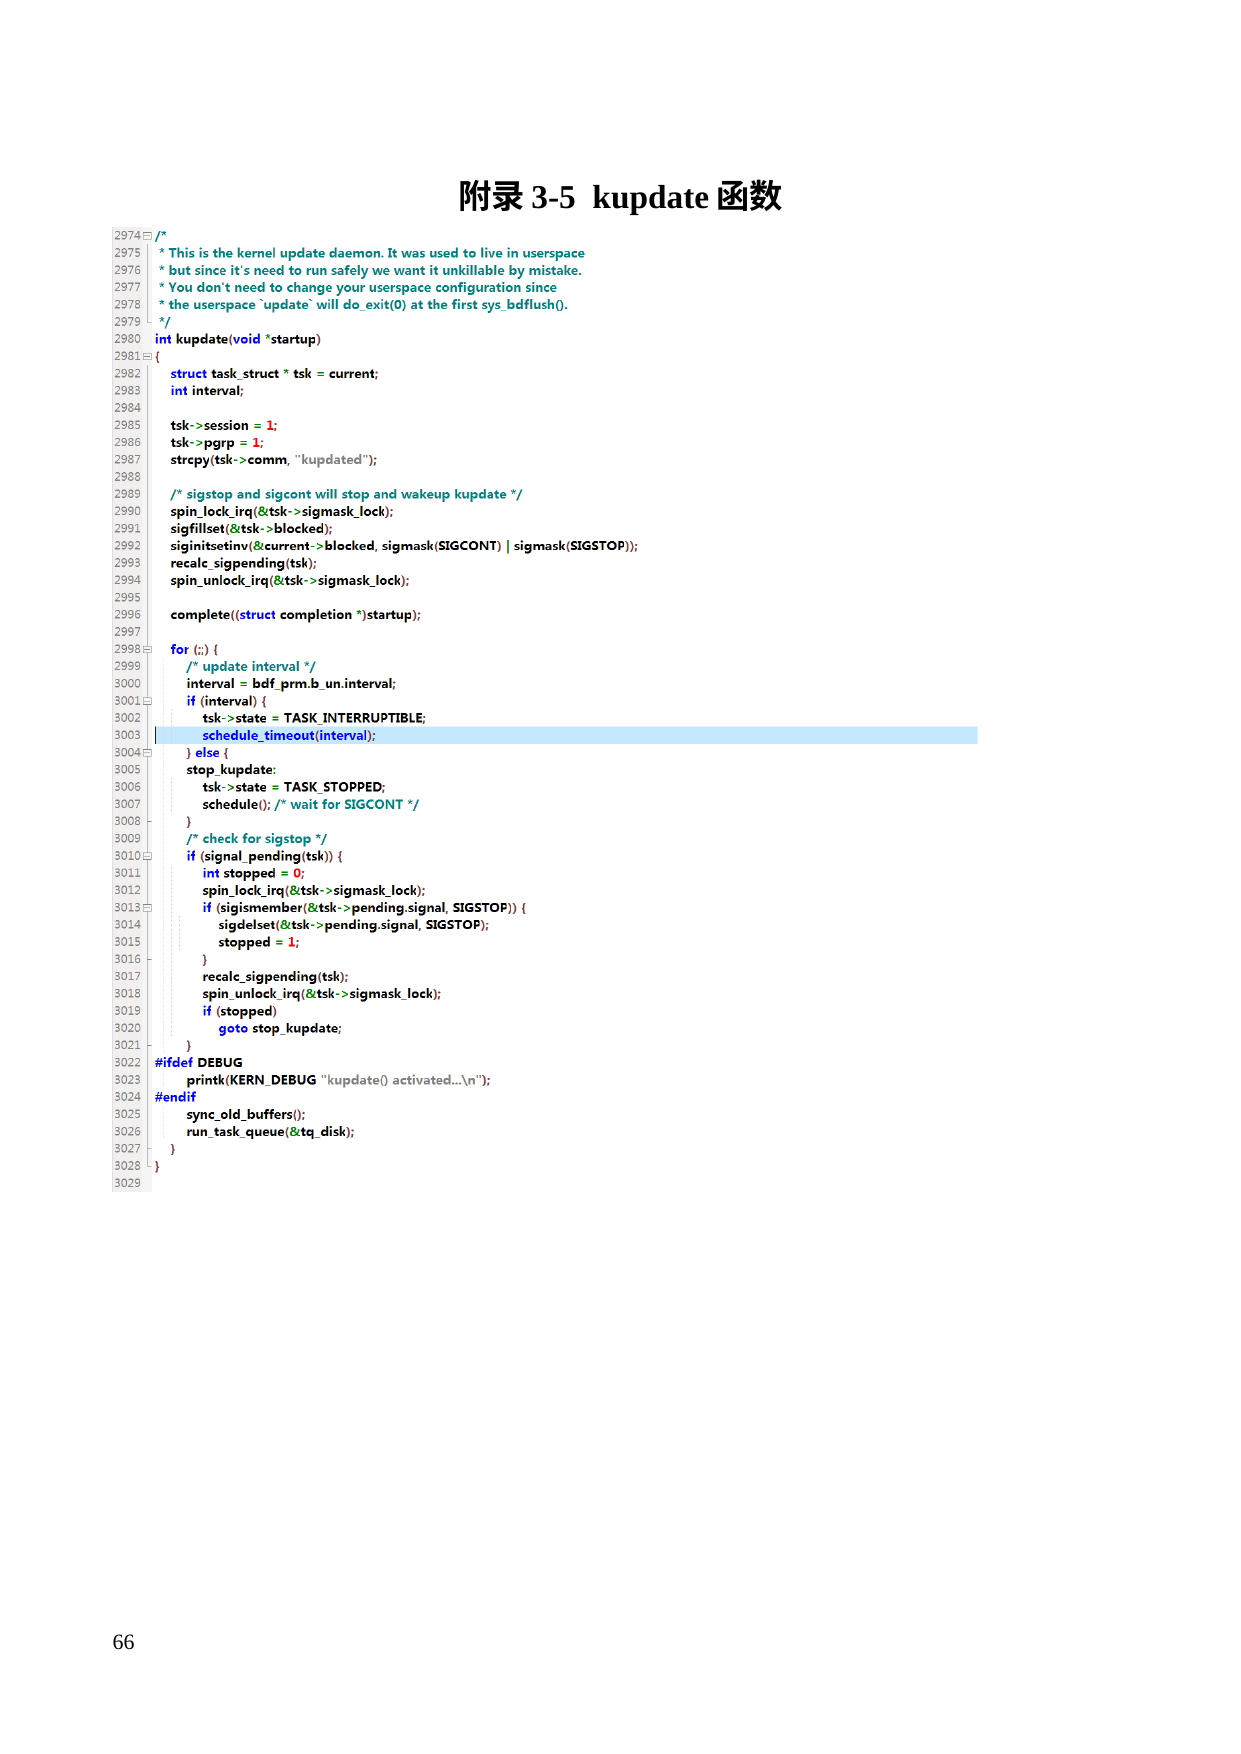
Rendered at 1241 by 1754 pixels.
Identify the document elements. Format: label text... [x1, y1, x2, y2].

text 附录3-5 kupdate函数 [112, 162, 1128, 227]
picture [112, 227, 978, 1192]
